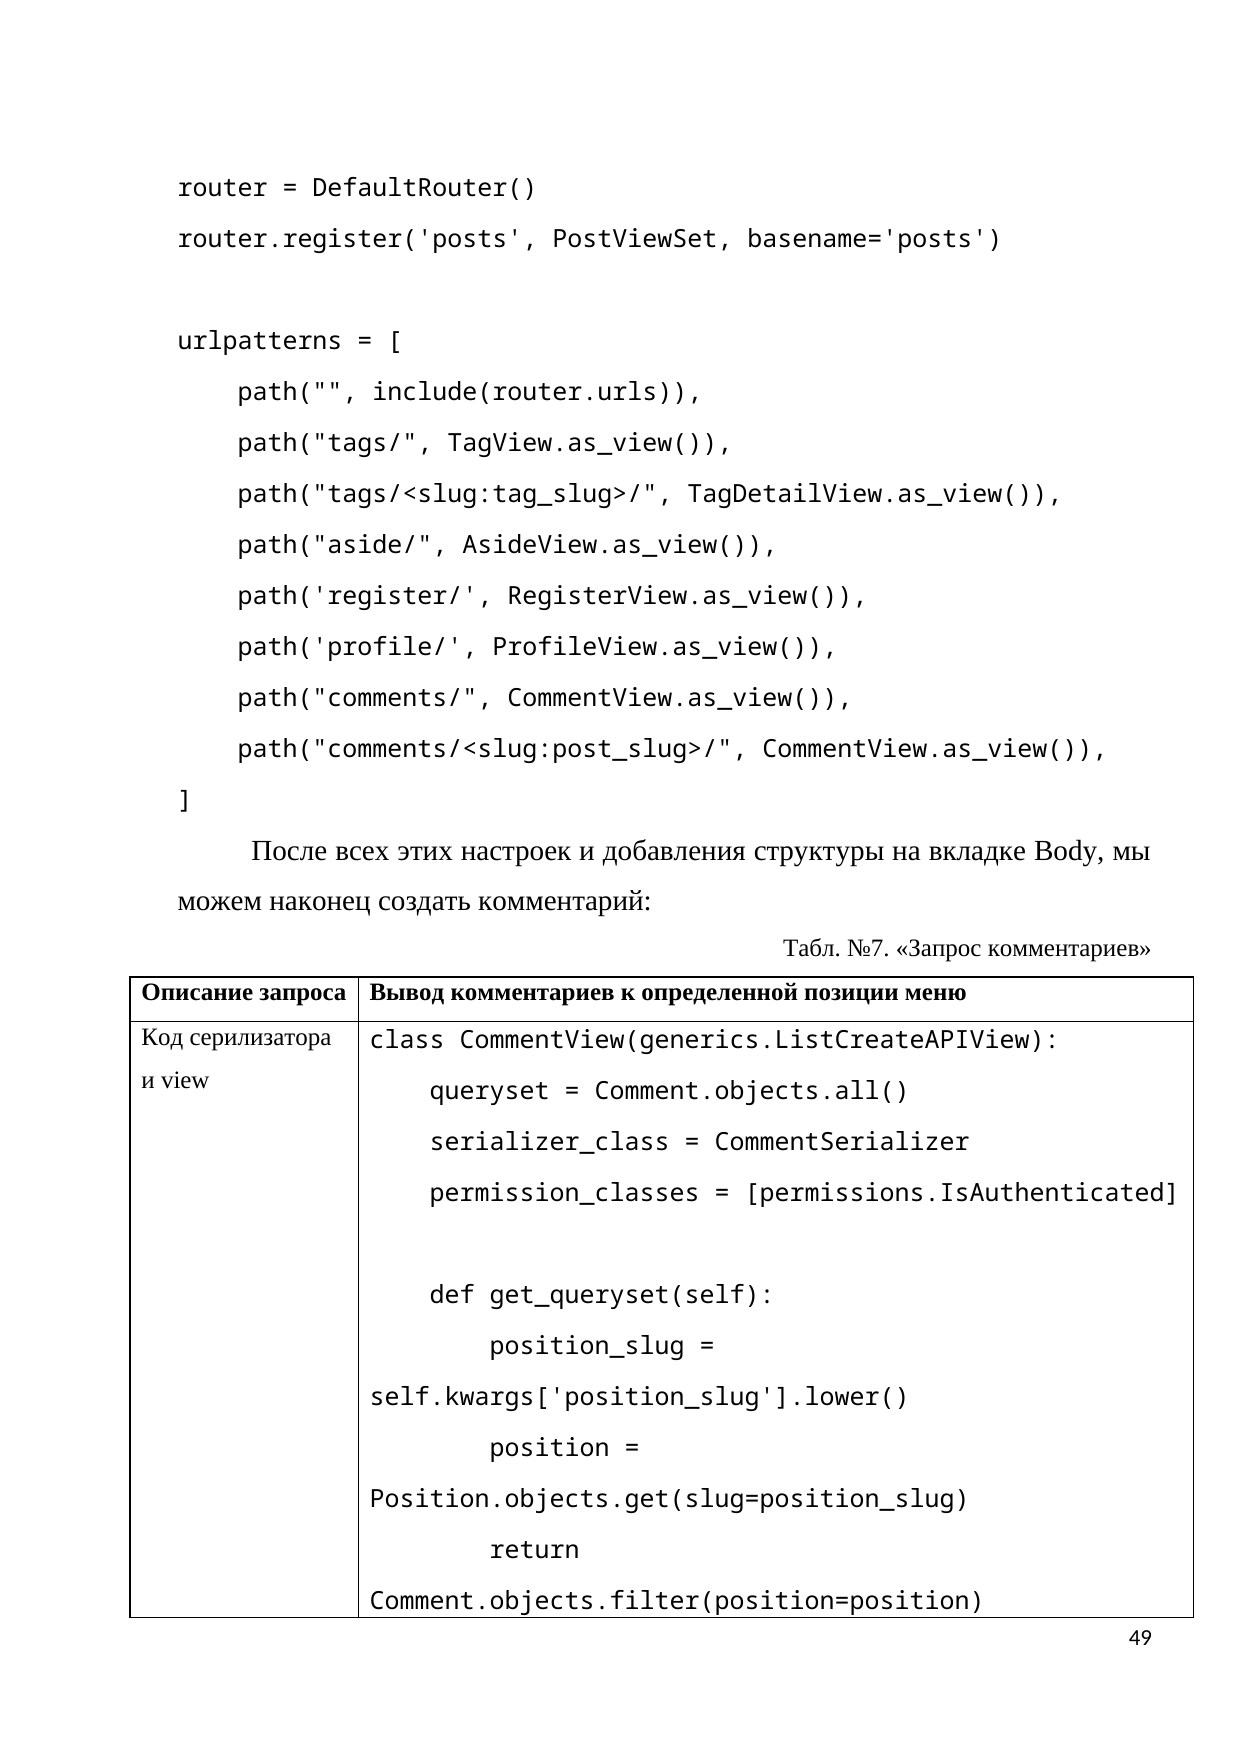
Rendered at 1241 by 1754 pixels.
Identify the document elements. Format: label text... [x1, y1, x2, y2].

table_header Описание запроса [131, 978, 358, 1021]
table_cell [359, 1022, 1193, 1617]
table_header Вывод комментариев к определенной позиции меню [359, 978, 1193, 1021]
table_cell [131, 1022, 358, 1617]
text Табл. №7. «Запрос комментариев» [177, 933, 1152, 962]
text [177, 118, 1152, 816]
text После всех этих настроек и добавления структуры на вкладке Body, мы можем наконец создать комментарий: [177, 833, 1152, 917]
